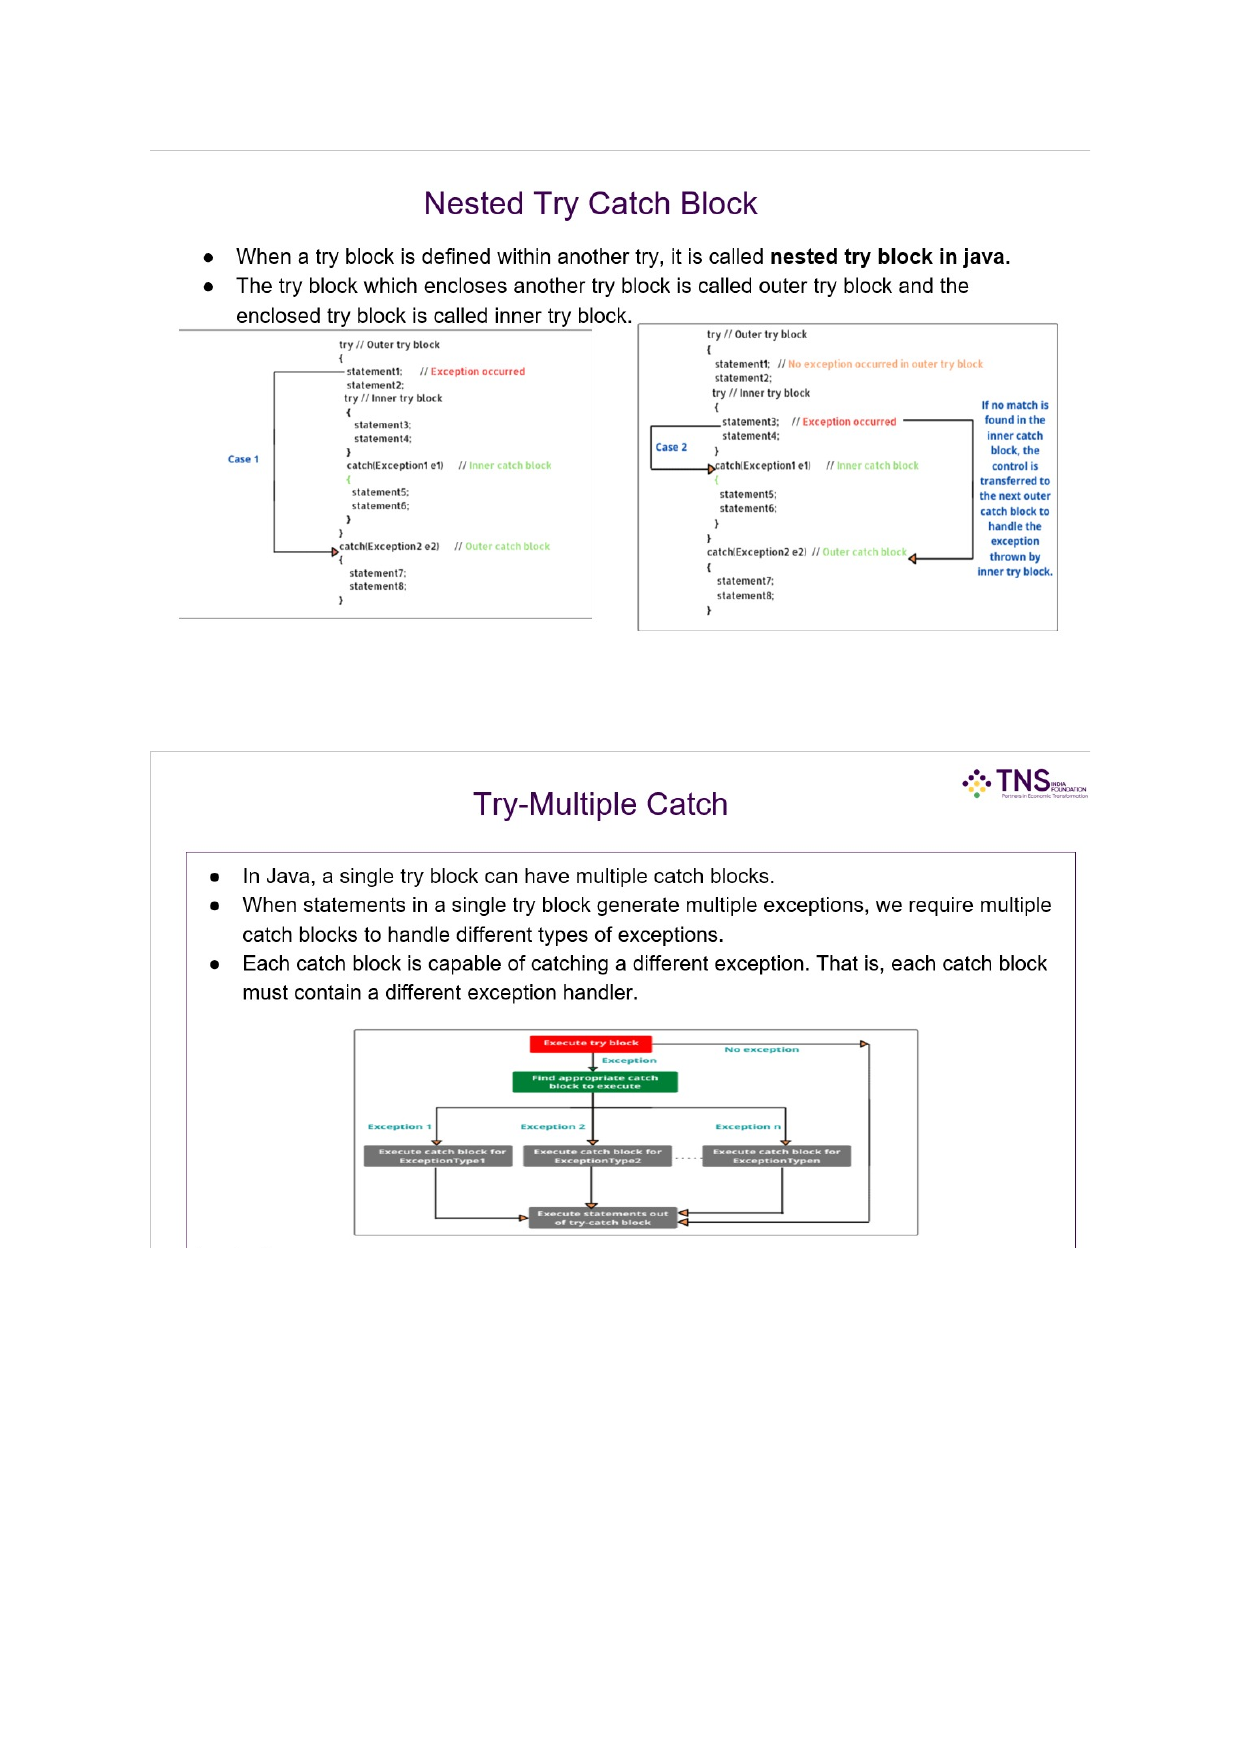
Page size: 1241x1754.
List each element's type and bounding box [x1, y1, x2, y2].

picture [150, 150, 1091, 641]
picture [150, 751, 1091, 1248]
